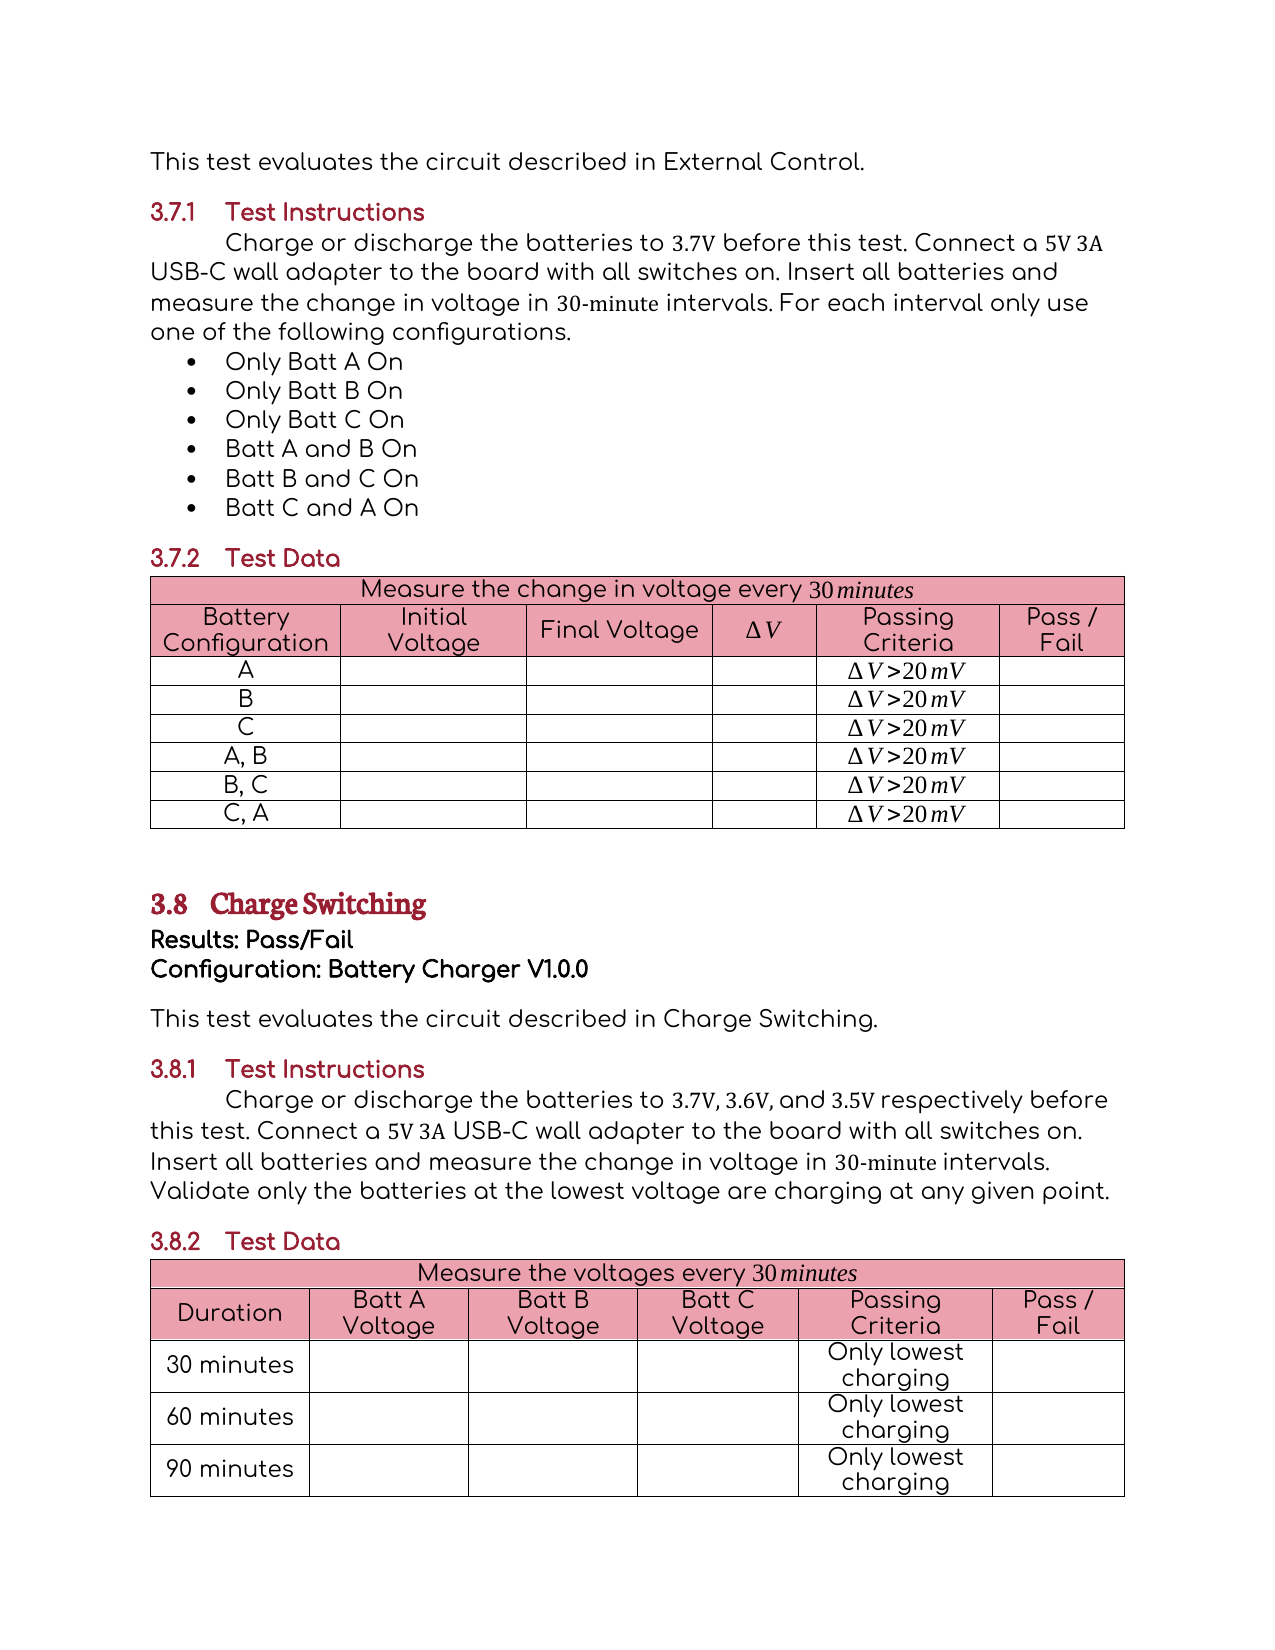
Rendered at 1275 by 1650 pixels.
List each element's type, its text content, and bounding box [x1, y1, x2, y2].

table_cell [1000, 743, 1124, 771]
table_cell Passing Criteria [817, 605, 999, 656]
text Charge or discharge the batteries to 3.7V, 3.6V, and 3.5V respectively before this test. Connect a 5V 3A USB-C wall adapter to the board with all switches on. Insert all batteries and measure the change in voltage in 30-minute intervals. Validate only the batteries at the lowest voltage are charging at any given point. [150, 1086, 1125, 1205]
table_cell B [151, 686, 340, 713]
subtitle Test Instructions [150, 200, 1125, 226]
table_header Measure the change in voltage every [151, 577, 1124, 604]
list Only Batt A On [187, 350, 1125, 375]
table_cell [341, 686, 526, 713]
text This test evaluates the circuit described in Charge Switching. [150, 1007, 1125, 1033]
table_cell Batt A Voltage [310, 1289, 468, 1339]
list Batt B and C On [187, 467, 1125, 492]
table_cell [993, 1445, 1124, 1496]
table_cell Batt B Voltage [469, 1289, 637, 1339]
table_cell [817, 743, 999, 771]
table_cell [527, 801, 712, 828]
table_cell [310, 1341, 468, 1392]
text Results: Pass/Fail Configuration: Battery Charger V1.0.0 [150, 928, 1125, 982]
table_cell C [151, 715, 340, 742]
table_cell [527, 743, 712, 771]
table_cell [713, 772, 816, 799]
table_cell Pass / Fail [993, 1289, 1124, 1339]
table_cell 30 minutes [151, 1341, 309, 1392]
table_cell A [151, 657, 340, 685]
table_cell Only lowest charging [799, 1393, 992, 1444]
subtitle Test Data [150, 546, 1125, 572]
table_cell 60 minutes [151, 1393, 309, 1444]
table_cell Final Voltage [527, 605, 712, 656]
table_cell A, B [151, 743, 340, 771]
table_cell [817, 686, 999, 713]
table_cell B, C [151, 772, 340, 799]
table_cell [469, 1445, 637, 1496]
table_cell [993, 1341, 1124, 1392]
subtitle Test Data [150, 1229, 1125, 1255]
table_cell [817, 801, 999, 828]
table_cell [341, 801, 526, 828]
table_cell Pass / Fail [1000, 605, 1124, 656]
table_cell [469, 1393, 637, 1444]
list Batt A and B On [187, 438, 1125, 463]
table_cell [817, 657, 999, 685]
table_cell Only lowest charging [799, 1445, 992, 1496]
table_cell [310, 1393, 468, 1444]
table_cell 90 minutes [151, 1445, 309, 1496]
table_cell [341, 715, 526, 742]
table_cell [1000, 772, 1124, 799]
table_cell Only lowest charging [799, 1341, 992, 1392]
subtitle Charge Switching [150, 879, 1125, 921]
table_cell [638, 1445, 798, 1496]
table_cell [1000, 715, 1124, 742]
table_cell Passing Criteria [799, 1289, 992, 1339]
table_cell [469, 1341, 637, 1392]
table_cell [817, 772, 999, 799]
table_cell Batt C Voltage [638, 1289, 798, 1339]
table_cell [1000, 801, 1124, 828]
table_cell [713, 657, 816, 685]
table_cell [1000, 657, 1124, 685]
table_cell [713, 743, 816, 771]
table_cell [341, 772, 526, 799]
table_cell [1000, 686, 1124, 713]
table_cell [993, 1393, 1124, 1444]
table_cell [638, 1393, 798, 1444]
table_cell [713, 801, 816, 828]
list Batt C and A On [187, 496, 1125, 522]
text Charge or discharge the batteries to 3.7V before this test. Connect a 5V 3A USB-C wall adapter to the board with all switches on. Insert all batteries and measure the change in voltage in 30-minute intervals. For each interval only use one of the following configurations. [150, 229, 1125, 346]
table_cell C, A [151, 801, 340, 828]
table_cell [638, 1341, 798, 1392]
table_cell Battery Configuration [151, 605, 340, 656]
table_cell [527, 715, 712, 742]
table_cell [527, 657, 712, 685]
table_cell [341, 657, 526, 685]
table_cell [713, 715, 816, 742]
table_header Measure the voltages every [151, 1260, 1124, 1287]
table_cell [817, 715, 999, 742]
table_cell [341, 743, 526, 771]
list Only Batt B On [187, 379, 1125, 404]
table_cell Duration [151, 1289, 309, 1339]
table_cell [310, 1445, 468, 1496]
subtitle Test Instructions [150, 1057, 1125, 1083]
table_cell Initial Voltage [341, 605, 526, 656]
list Only Batt C On [187, 408, 1125, 434]
table_cell [713, 686, 816, 713]
table_cell [527, 772, 712, 799]
table_cell [713, 605, 816, 656]
text This test evaluates the circuit described in External Control. [150, 150, 1125, 176]
table_cell [527, 686, 712, 713]
